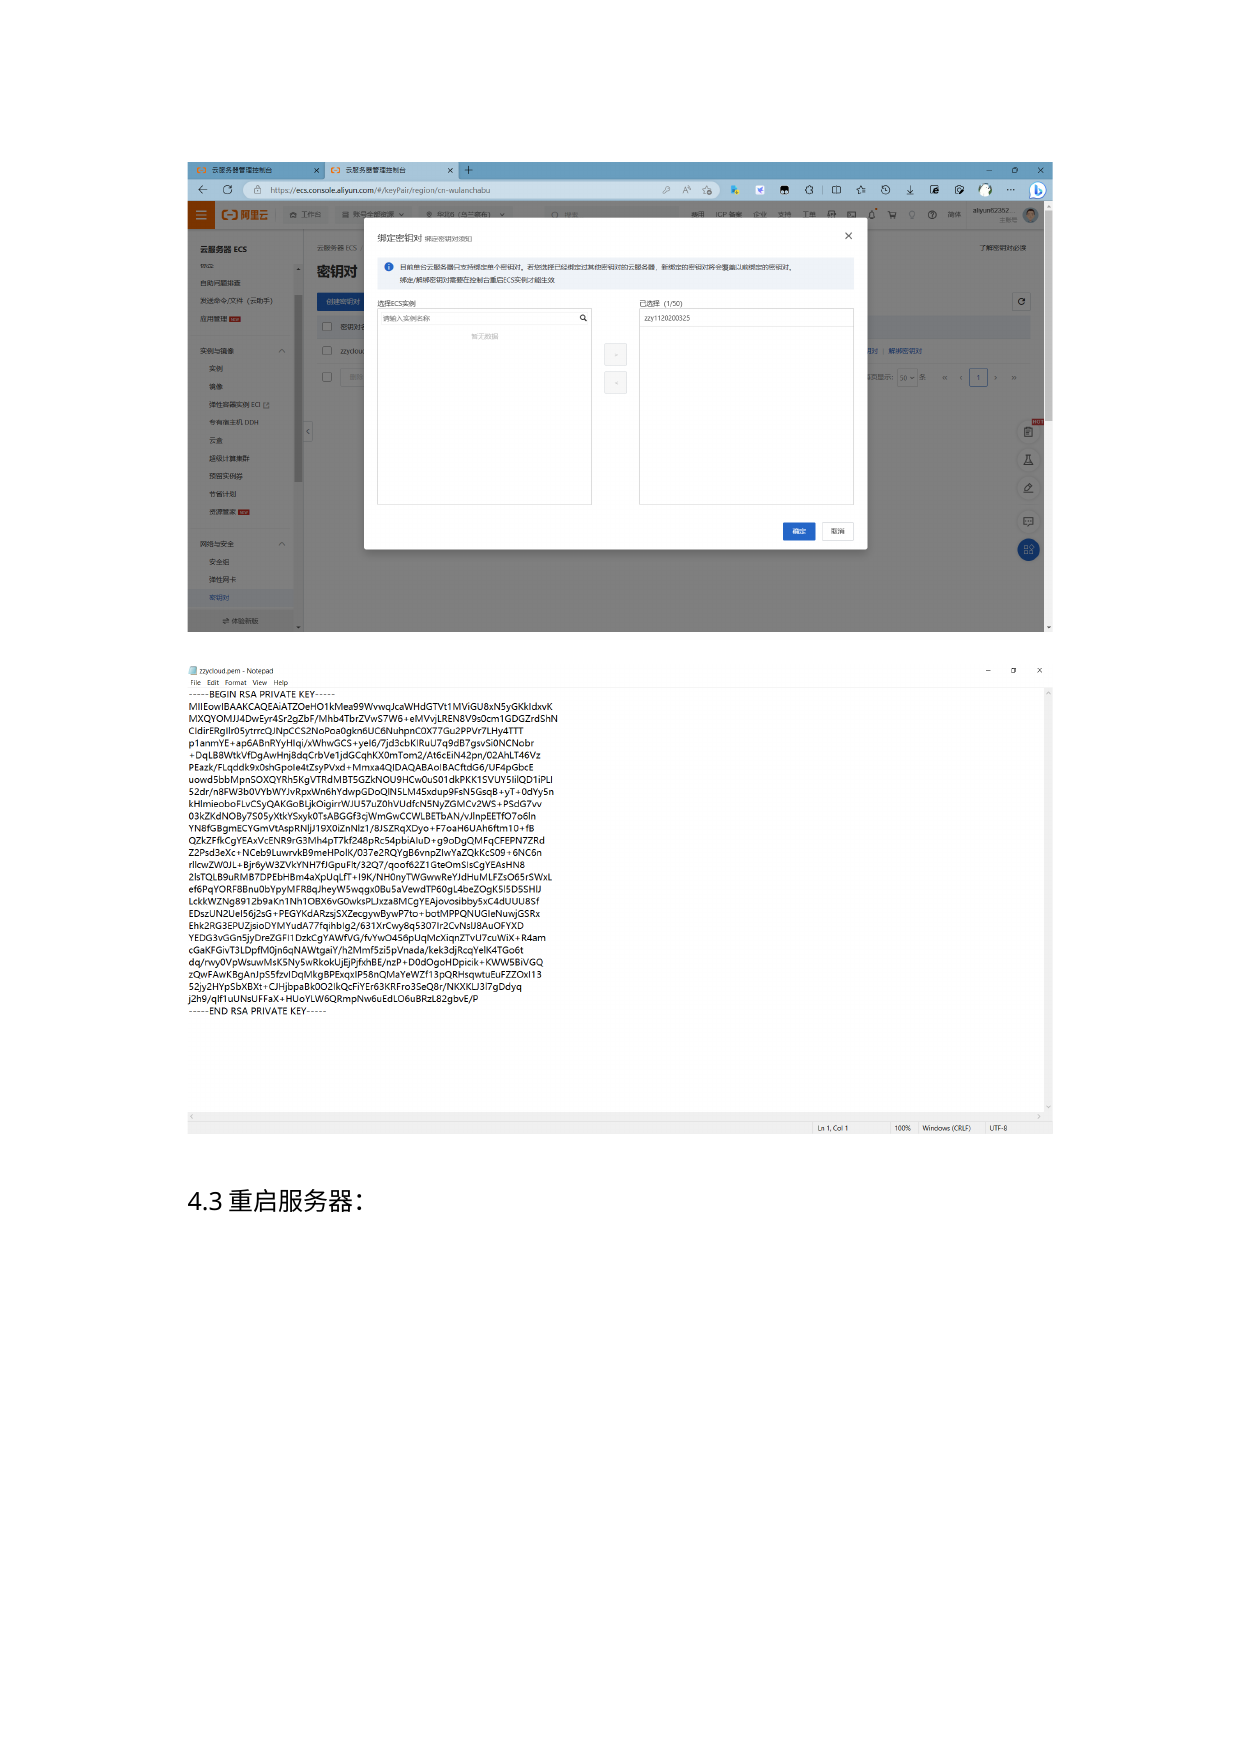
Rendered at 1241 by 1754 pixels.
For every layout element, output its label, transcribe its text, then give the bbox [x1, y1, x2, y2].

text 4.3重启服务器： [187, 1167, 1053, 1232]
picture [187, 162, 1053, 632]
picture [187, 664, 1053, 1134]
